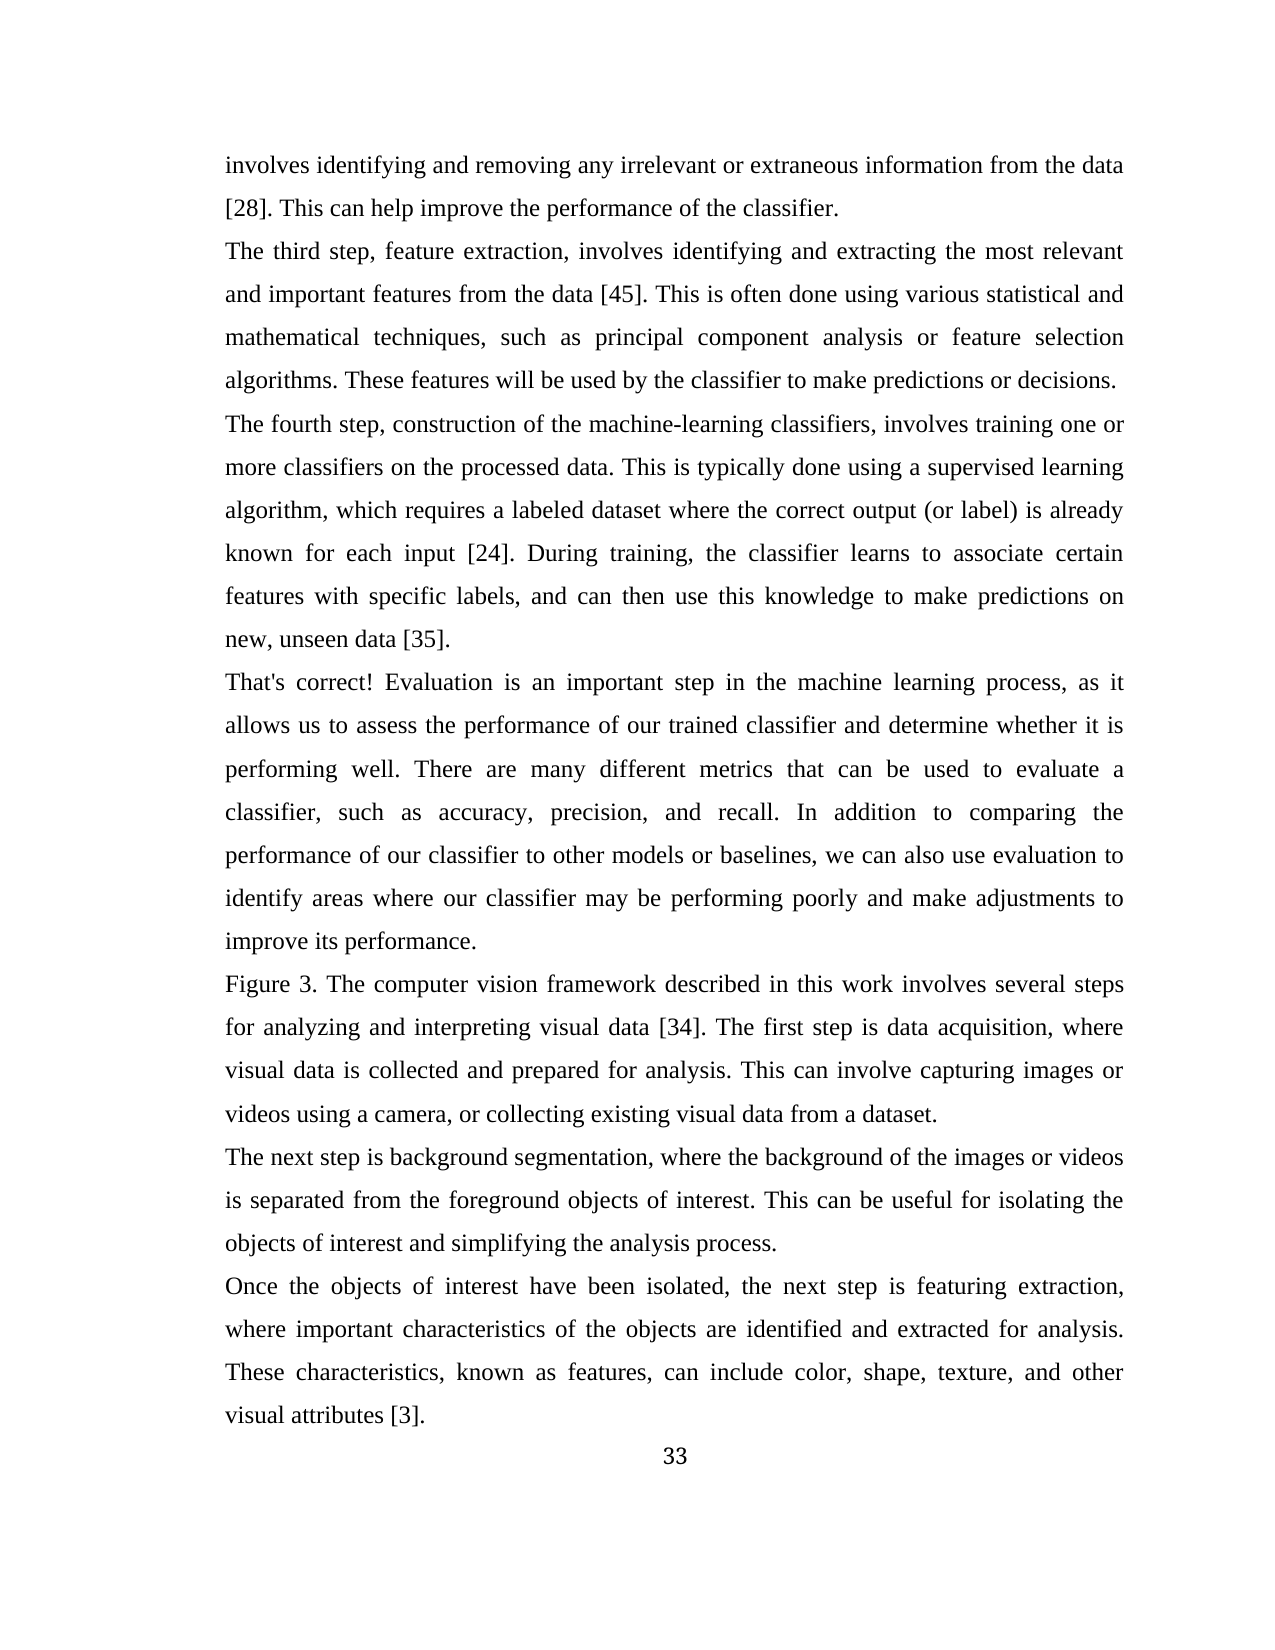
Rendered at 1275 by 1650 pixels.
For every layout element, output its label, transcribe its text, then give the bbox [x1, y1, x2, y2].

text Once the objects of interest have been isolated, the next step is featuring extraction, where important characteristics of the objects are identified and extracted for analysis. These characteristics, known as features, can include color, shape, texture, and other visual attributes [3]. [225, 1271, 1125, 1429]
text The third step, feature extraction, involves identifying and extracting the most relevant and important features from the data [45]. This is often done using various statistical and mathematical techniques, such as principal component analysis or feature selection algorithms. These features will be used by the classifier to make predictions or decisions. [225, 236, 1125, 394]
text The next step is background segmentation, where the background of the images or videos is separated from the foreground objects of interest. This can be useful for isolating the objects of interest and simplifying the analysis process. [225, 1142, 1125, 1257]
text That's correct! Evaluation is an important step in the machine learning process, as it allows us to assess the performance of our trained classifier and determine whether it is performing well. There are many different metrics that can be used to evaluate a classifier, such as accuracy, precision, and recall. In addition to comparing the performance of our classifier to other models or baselines, we can also use evaluation to identify areas where our classifier may be performing poorly and make adjustments to improve its performance. [225, 667, 1125, 955]
text Figure 3. The computer vision framework described in this work involves several steps for analyzing and interpreting visual data [34]. The first step is data acquisition, where visual data is collected and prepared for analysis. This can involve capturing images or videos using a camera, or collecting existing visual data from a dataset. [225, 969, 1125, 1127]
text The fourth step, construction of the machine-learning classifiers, involves training one or more classifiers on the processed data. This is typically done using a supervised learning algorithm, which requires a labeled dataset where the correct output (or label) is already known for each input [24]. During training, the classifier learns to associate certain features with specific labels, and can then use this knowledge to make predictions on new, unseen data [35]. [225, 409, 1125, 653]
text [225, 150, 1125, 222]
